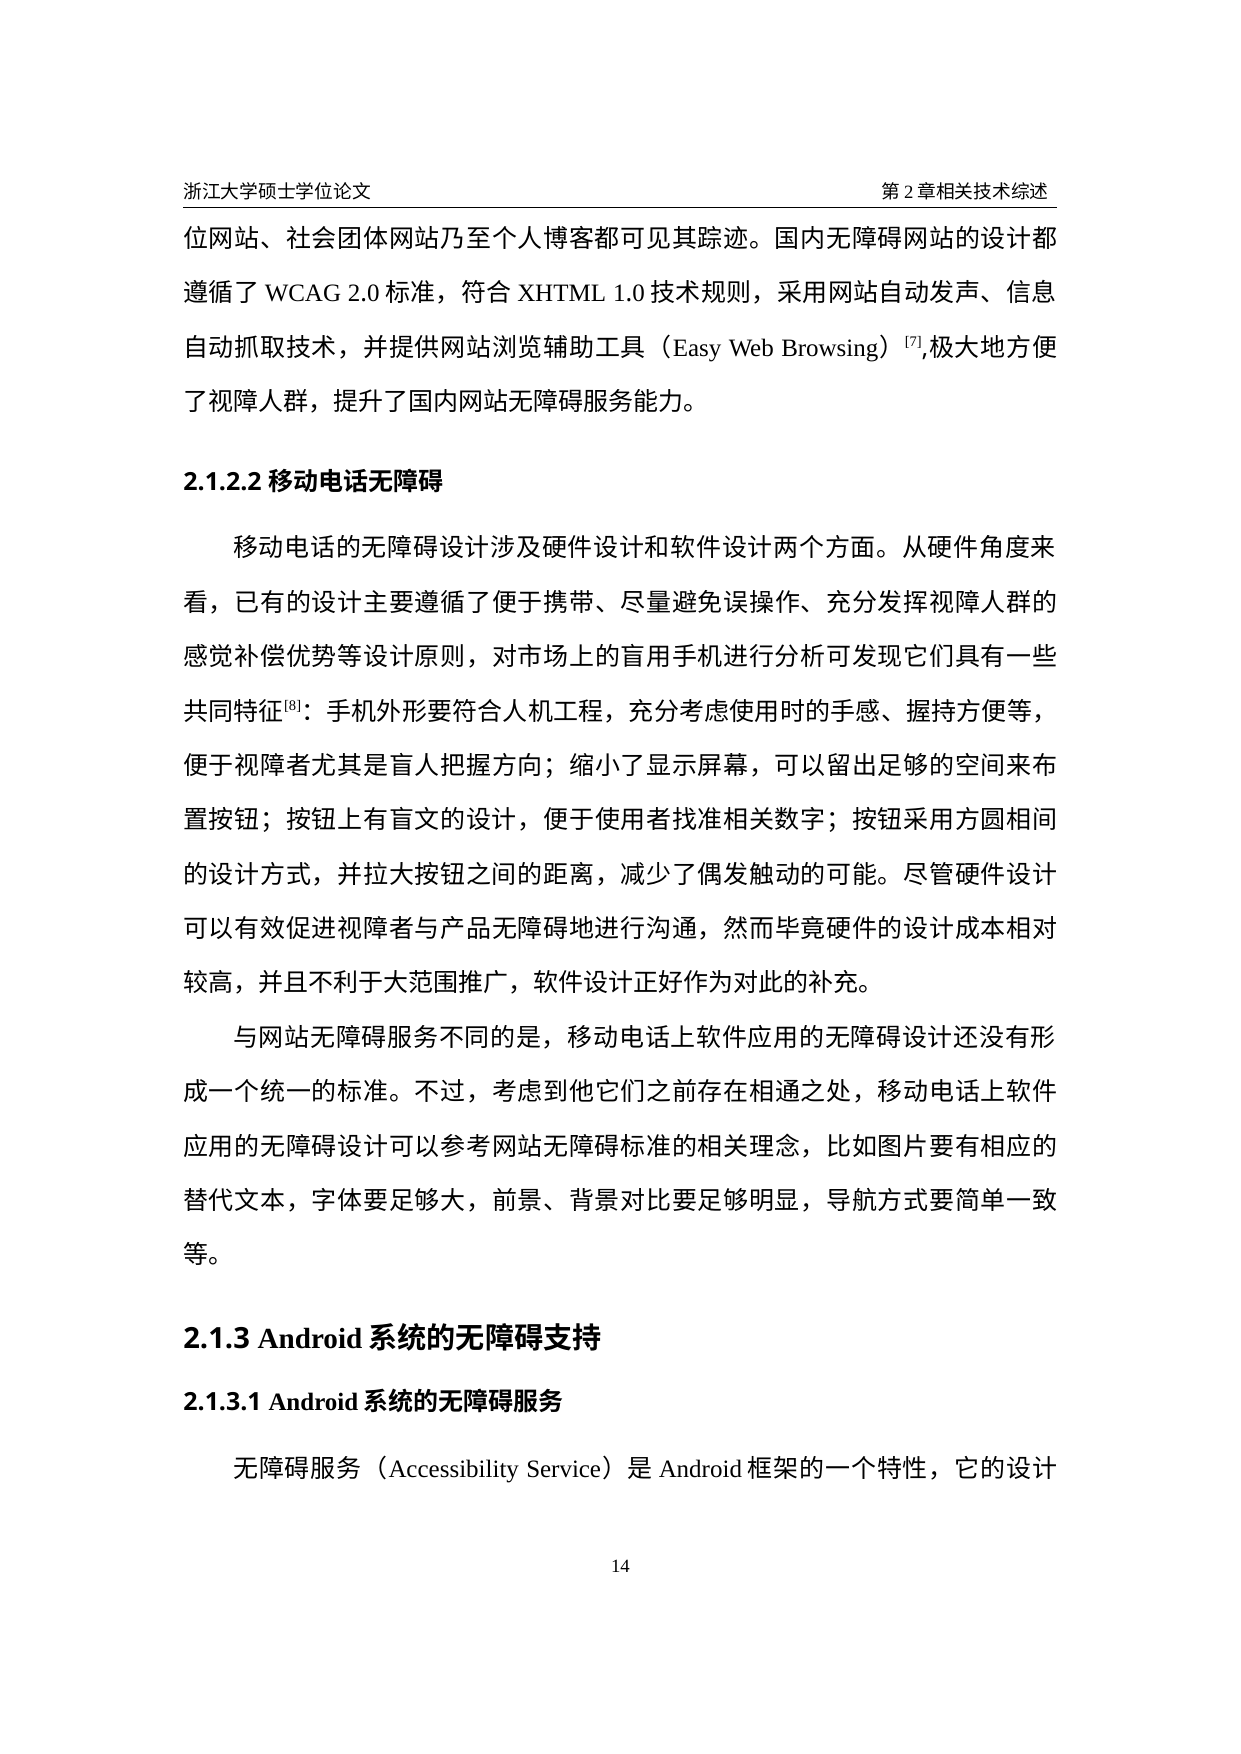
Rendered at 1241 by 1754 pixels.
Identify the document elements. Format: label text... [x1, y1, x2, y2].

subtitle Android系统的无障碍服务 [183, 1382, 1057, 1418]
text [183, 1448, 1057, 1485]
subtitle Android系统的无障碍支持 [183, 1314, 1057, 1357]
text 与网站无障碍服务不同的是，移动电话上软件应用的无障碍设计还没有形成一个统一的标准。不过，考虑到他它们之前存在相通之处，移动电话上软件应用的无障碍设计可以参考网站无障碍标准的相关理念，比如图片要有相应的替代文本，字体要足够大，前景、背景对比要足够明显，导航方式要简单一致等。 [183, 1017, 1057, 1271]
subtitle 移动电话无障碍 [183, 461, 1057, 497]
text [183, 218, 1057, 418]
text 移动电话的无障碍设计涉及硬件设计和软件设计两个方面。从硬件角度来看，已有的设计主要遵循了便于携带、尽量避免误操作、充分发挥视障人群的感觉补偿优势等设计原则，对市场上的盲用手机进行分析可发现它们具有一些共同特征[8]：手机外形要符合人机工程，充分考虑使用时的手感、握持方便等，便于视障者尤其是盲人把握方向；缩小了显示屏幕，可以留出足够的空间来布置按钮；按钮上有盲文的设计，便于使用者找准相关数字；按钮采用方圆相间的设计方式，并拉大按钮之间的距离，减少了偶发触动的可能。尽管硬件设计可以有效促进视障者与产品无障碍地进行沟通，然而毕竟硬件的设计成本相对较高，并且不利于大范围推广，软件设计正好作为对此的补充。 [183, 528, 1057, 999]
